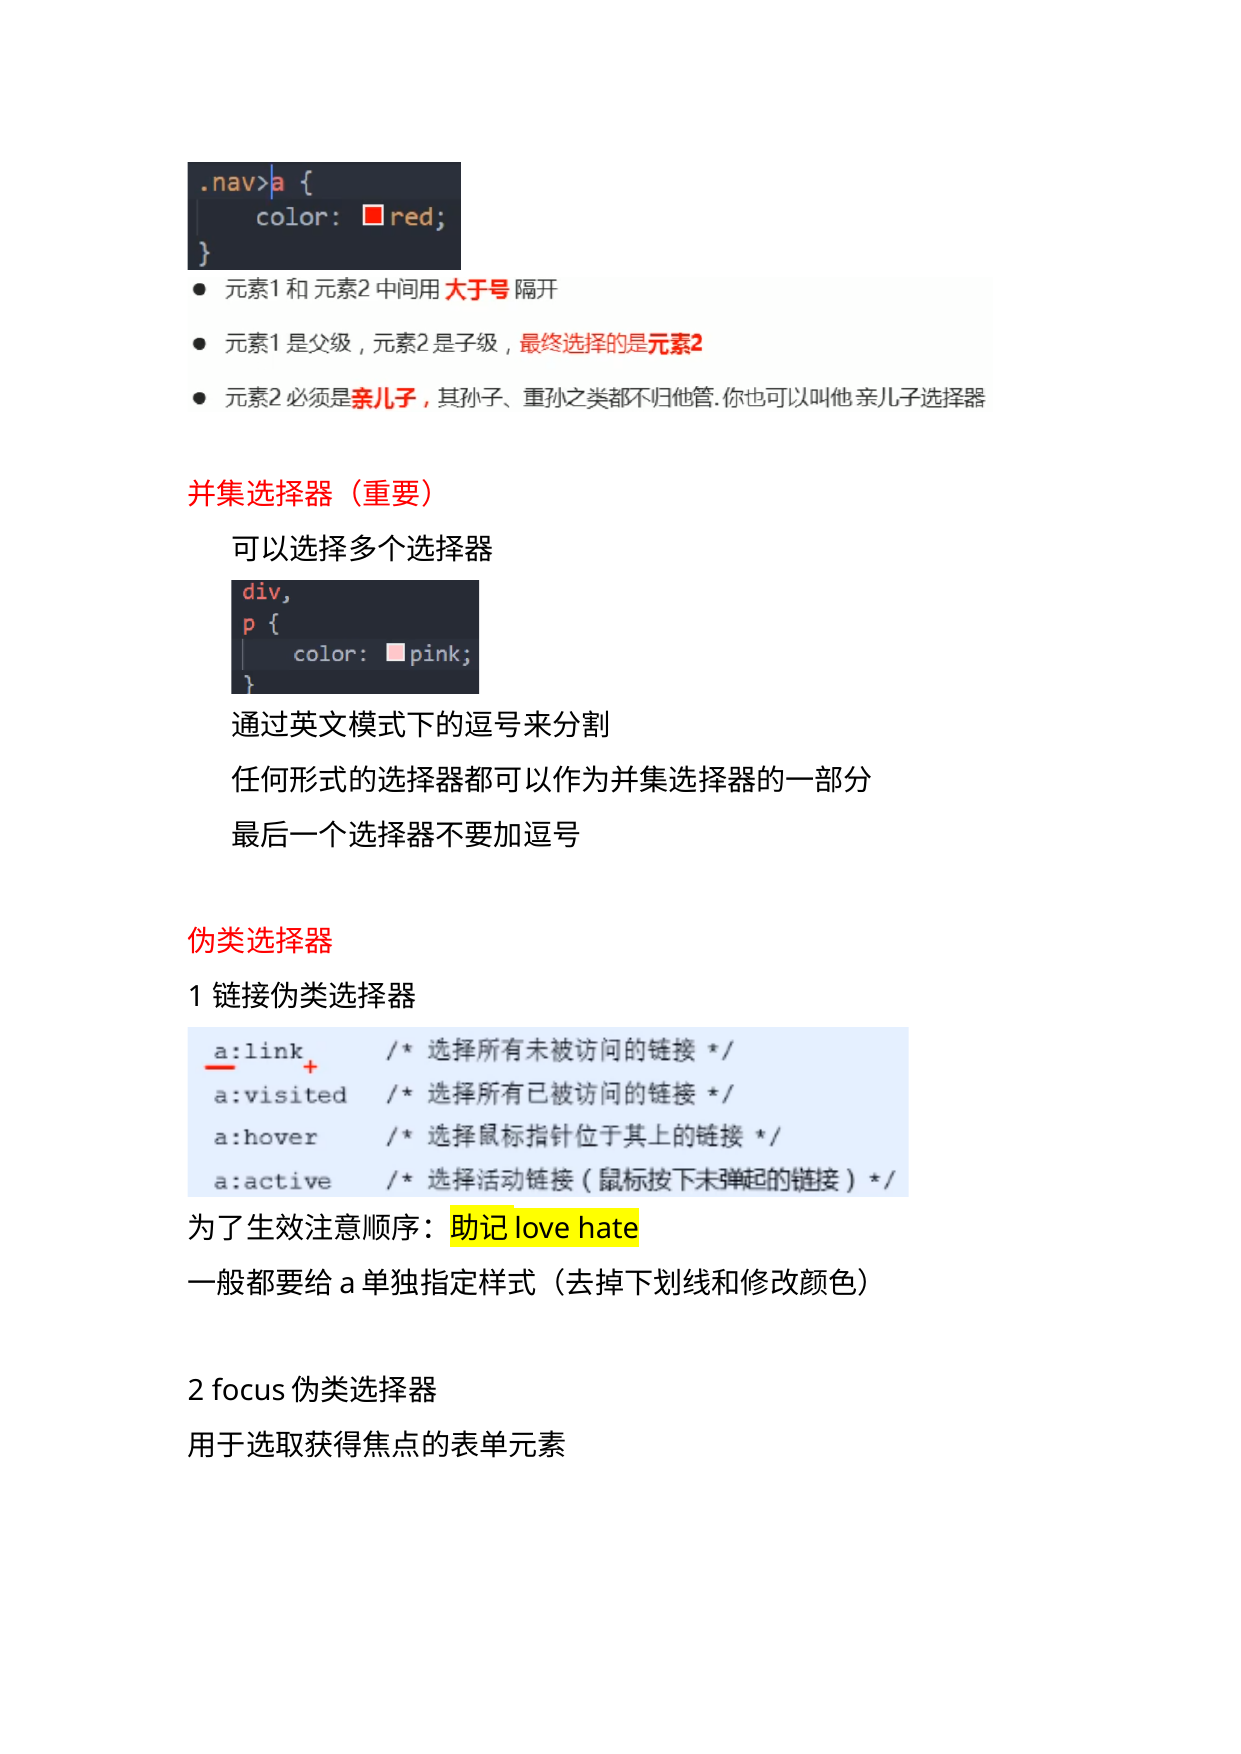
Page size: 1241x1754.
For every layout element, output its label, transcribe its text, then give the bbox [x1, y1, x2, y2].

text 为了生效注意顺序：助记love hate [187, 1205, 450, 1247]
text 一般都要给a单独指定样式（去掉下划线和修改颜色） [187, 1260, 1053, 1302]
picture [187, 162, 461, 270]
picture [187, 277, 993, 412]
text 通过英文模式下的逗号来分割 [187, 701, 1053, 744]
text 伪类选择器 [187, 918, 1053, 960]
text 可以选择多个选择器 [187, 526, 1053, 568]
text 2 focus伪类选择器 [187, 1366, 1053, 1409]
text 并集选择器（重要） [187, 471, 1053, 513]
text 用于选取获得焦点的表单元素 [187, 1422, 1053, 1464]
text 1 链接伪类选择器 [187, 973, 1053, 1015]
text 最后一个选择器不要加逗号 [187, 811, 1053, 853]
picture [231, 580, 480, 694]
text 任何形式的选择器都可以作为并集选择器的一部分 [187, 756, 1053, 799]
text 为了生效注意顺序：助记love hate [514, 1205, 1053, 1247]
picture [187, 1027, 909, 1197]
